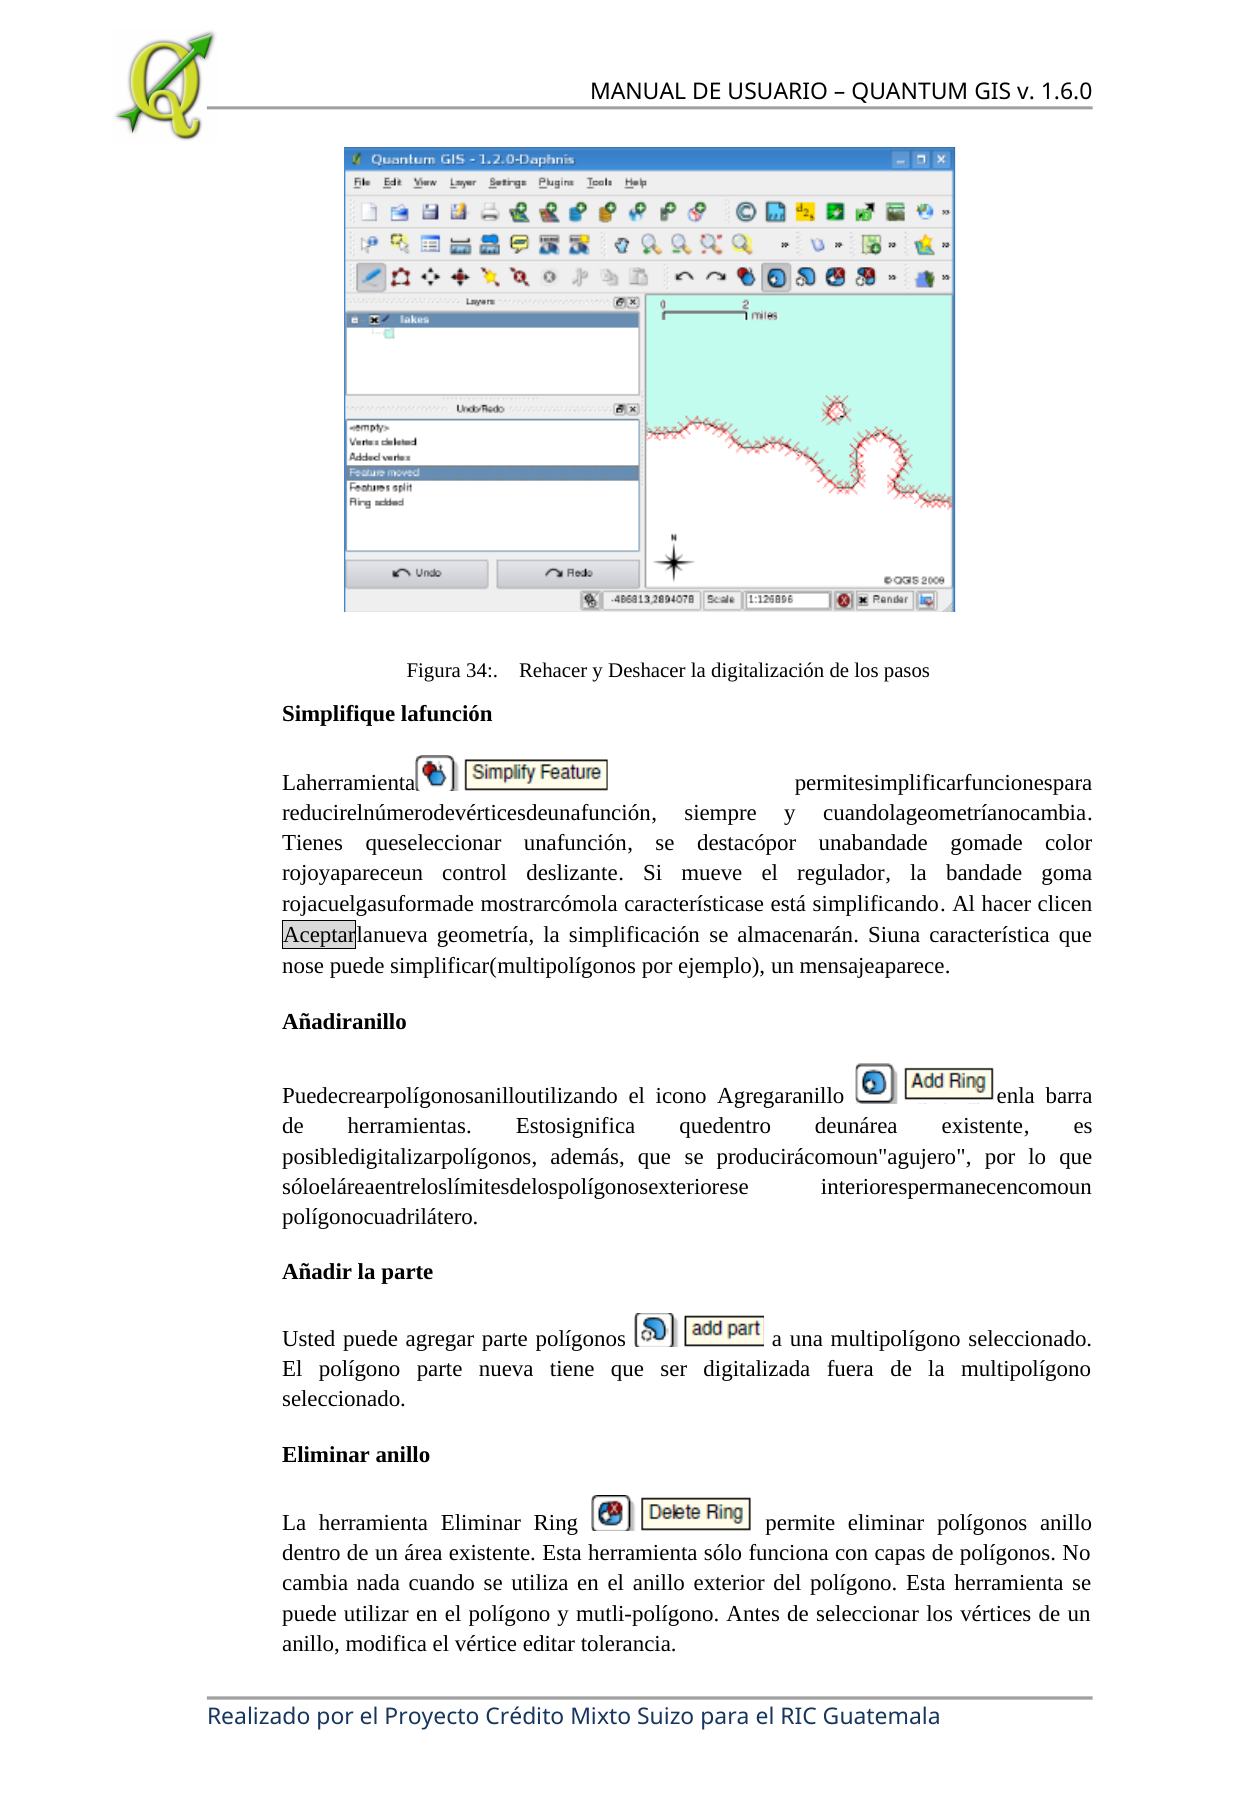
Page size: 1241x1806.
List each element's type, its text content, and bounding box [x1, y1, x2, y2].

text Añadiranillo [282, 1008, 1092, 1034]
text Puedecrearpolígonosanilloutilizando el icono Agregaranillo enla barra de herramientas. Estosignifica quedentro deunárea existente, es posibledigitalizarpolígonos, además, que se producirácomoun"agujero", por lo que sóloeláreaentreloslímitesdelospolígonosexteriorese interiorespermanecencomoun polígonocuadrilátero. [282, 1063, 1092, 1229]
text Eliminar anillo [282, 1441, 1092, 1467]
text Usted puede agregar parte polígonos a una multipolígono seleccionado. El polígono parte nueva tiene que ser digitalizada fuera de la multipolígono seleccionado. [282, 1313, 1092, 1412]
picture [111, 28, 218, 142]
text Añadir la parte [282, 1258, 1092, 1285]
text Laherramienta permitesimplificarfuncionespara reducirelnúmerodevérticesdeunafunción, siempre y cuandolageometríanocambia. Tienes queseleccionar unafunción, se destacópor unabandade gomade color rojoyapareceun control deslizante. Si mueve el regulador, la bandade goma rojacuelgasuformade mostrarcómola característicase está simplificando. Al hacer clicen Aceptarlanueva geometría, la simplificación se almacenarán. Siuna característica que nose puede simplificar(multipolígonos por ejemplo), un mensajeaparece. [282, 756, 1092, 979]
text Rehacer y Deshacer la digitalización de los pasos [244, 658, 1092, 682]
text Simplifique lafunción [282, 701, 1092, 727]
text La herramienta Eliminar Ring permite eliminar polígonos anillo dentro de un área existente. Esta herramienta sólo funciona con capas de polígonos. No cambia nada cuando se utiliza en el anillo exterior del polígono. Esta herramienta se puede utilizar en el polígono y mutli-polígono. Antes de seleccionar los vértices de un anillo, modifica el vértice editar tolerancia. [282, 1496, 1092, 1656]
